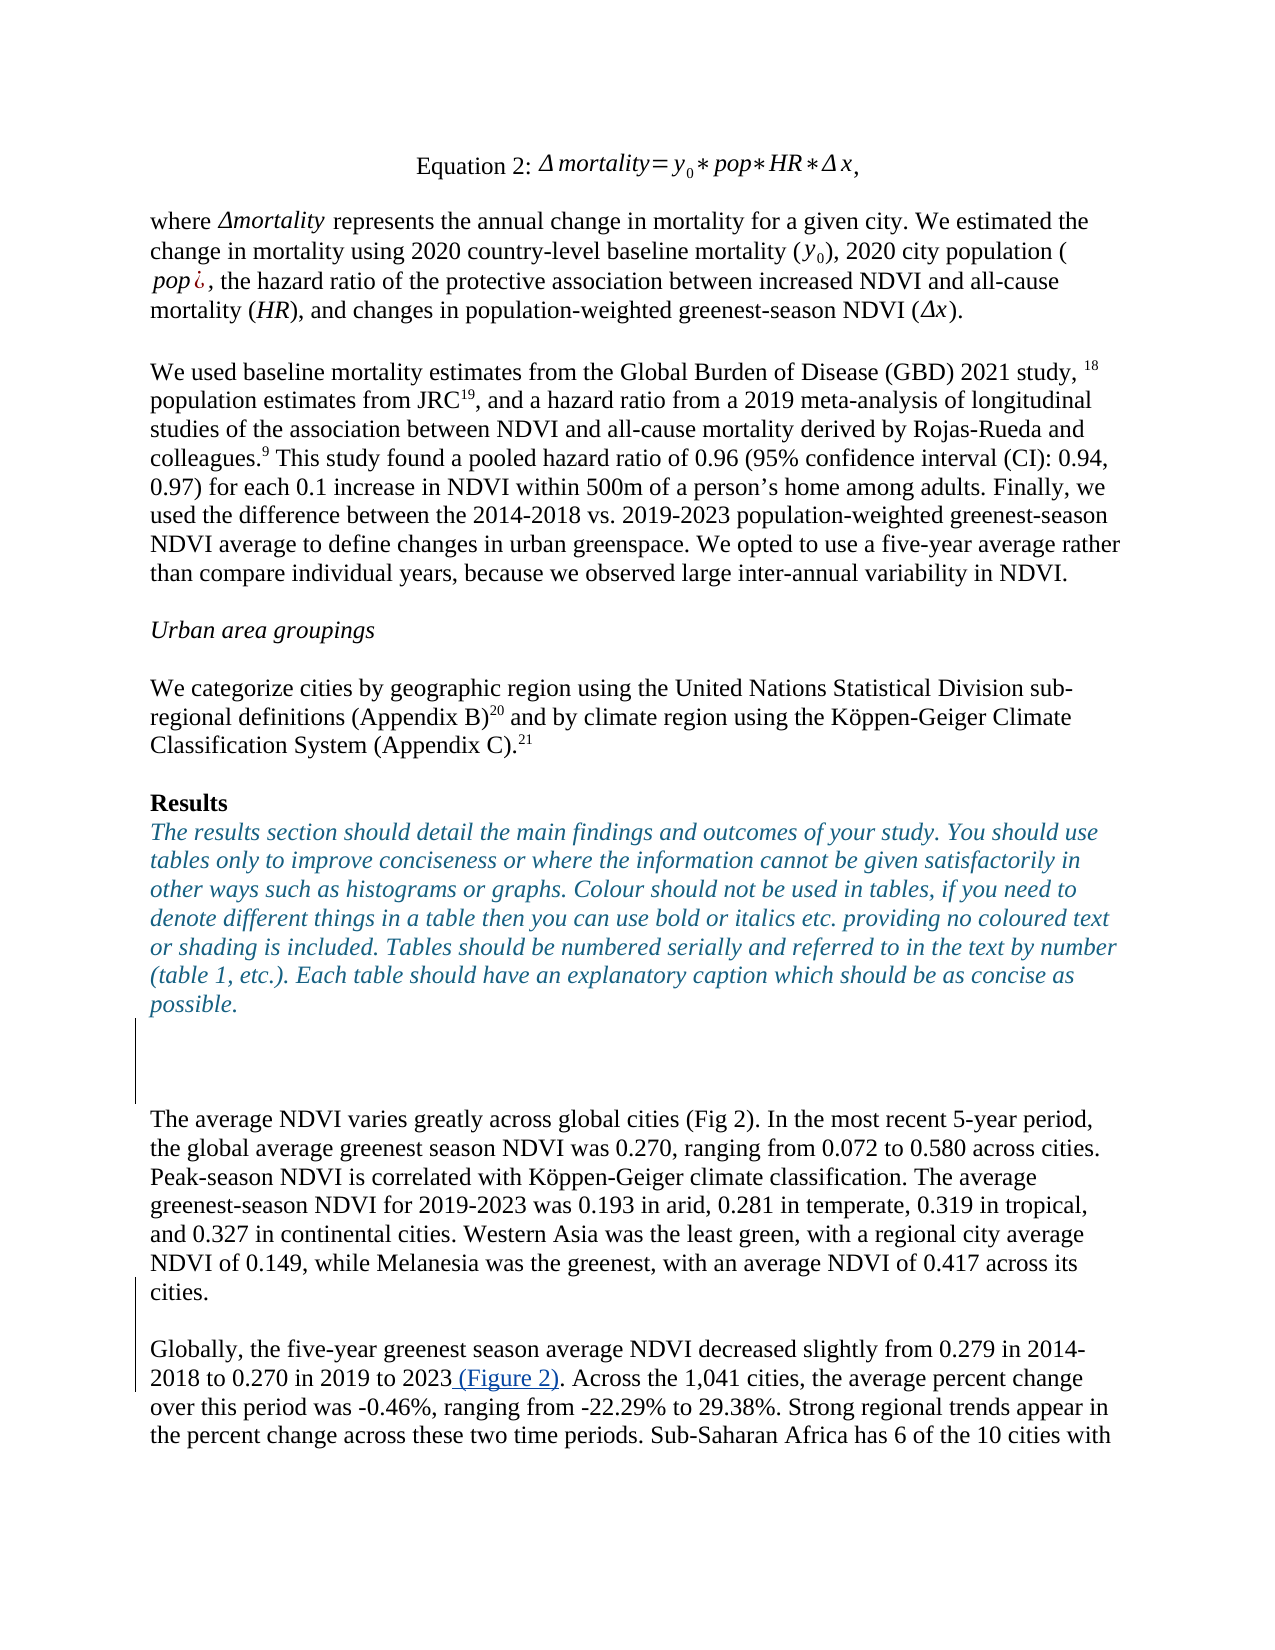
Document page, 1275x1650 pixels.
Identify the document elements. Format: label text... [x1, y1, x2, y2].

text The average NDVI varies greatly across global cities (Fig 2). In the most recent 5-year period, the global average greenest season NDVI was 0.270, ranging from 0.072 to 0.580 across cities. Peak-season NDVI is correlated with Köppen-Geiger climate classification. The average greenest-season NDVI for 2019-2023 was 0.193 in arid, 0.281 in temperate, 0.319 in tropical, and 0.327 in continental cities. Western Asia was the least green, with a regional city average NDVI of 0.149, while Melanesia was the greenest, with an average NDVI of 0.417 across its cities. [150, 1104, 1125, 1306]
text We categorize cities by geographic region using the United Nations Statistical Division sub-regional definitions (Appendix B)20 and by climate region using the Köppen-Geiger Climate Classification System (Appendix C).21 [150, 673, 1125, 759]
text Urban area groupings [150, 616, 1125, 644]
text Equation 2: , [150, 150, 1125, 181]
text Results [150, 788, 1125, 817]
text We used baseline mortality estimates from the Global Burden of Disease (GBD) 2021 study, 18 population estimates from JRC19, and a hazard ratio from a 2019 meta-analysis of longitudinal studies of the association between NDVI and all-cause mortality derived by Rojas-Rueda and colleagues.9 This study found a pooled hazard ratio of 0.96 (95% confidence interval (CI): 0.94, 0.97) for each 0.1 increase in NDVI within 500m of a person’s home among adults. Finally, we used the difference between the 2014-2018 vs. 2019-2023 population-weighted greenest-season NDVI average to define changes in urban greenspace. We opted to use a five-year average rather than compare individual years, because we observed large inter-annual variability in NDVI. [150, 357, 1125, 587]
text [150, 1334, 1125, 1449]
text The results section should detail the main findings and outcomes of your study. You should use tables only to improve conciseness or where the information cannot be given satisfactorily in other ways such as histograms or graphs. Colour should not be used in tables, if you need to denote different things in a table then you can use bold or italics etc. providing no coloured text or shading is included. Tables should be numbered serially and referred to in the text by number (table 1, etc.). Each table should have an explanatory caption which should be as concise as possible. [150, 817, 1125, 1018]
text where represents the annual change in mortality for a given city. We estimated the change in mortality using 2020 country-level baseline mortality (), 2020 city population ( the hazard ratio of the protective association between increased NDVI and all-cause mortality (HR), and changes in population-weighted greenest-season NDVI (). [150, 206, 1125, 324]
